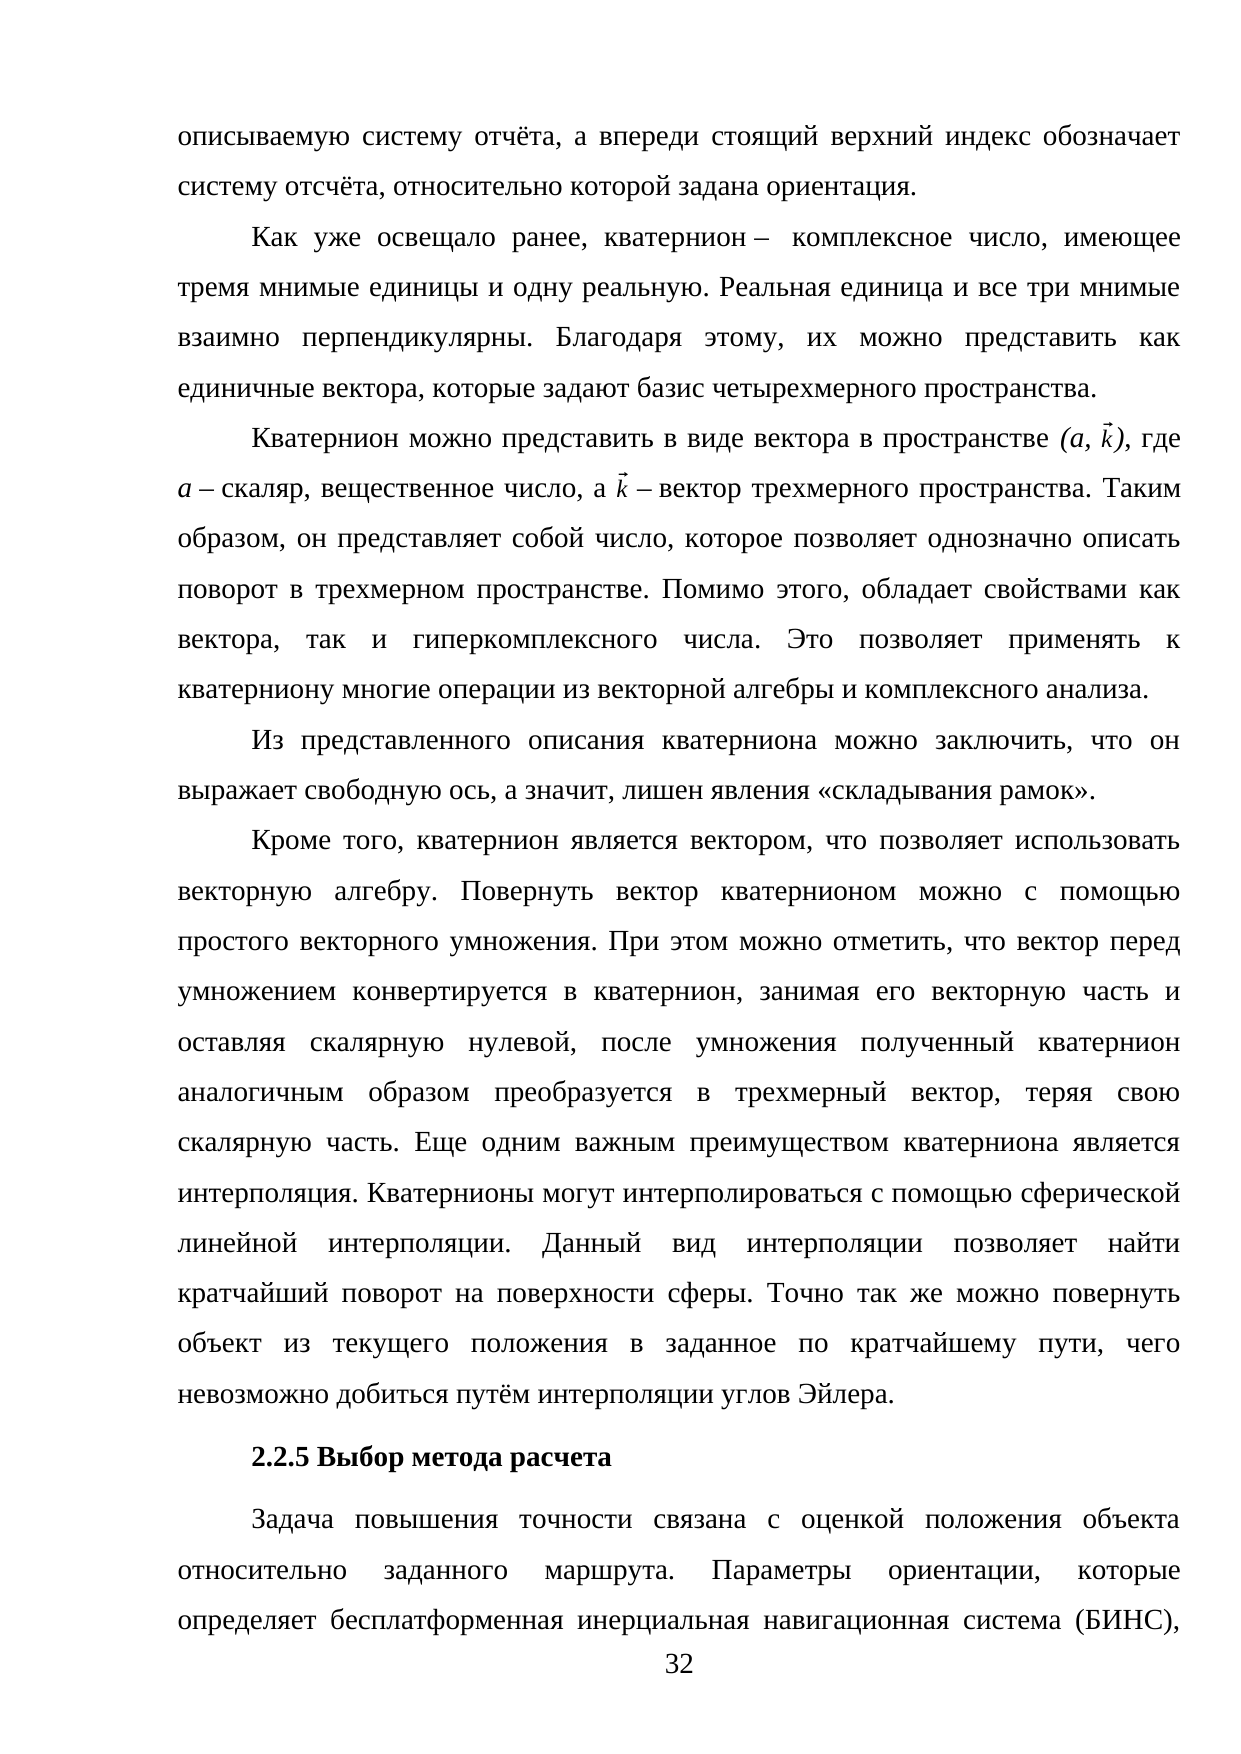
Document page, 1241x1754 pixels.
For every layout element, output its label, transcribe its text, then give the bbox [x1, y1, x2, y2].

text Кроме того, кватернион является вектором, что позволяет использовать векторную алгебру. Повернуть вектор кватернионом можно с помощью простого векторного умножения. При этом можно отметить, что вектор перед умножением конвертируется в кватернион, занимая его векторную часть и оставляя скалярную нулевой, после умножения полученный кватернион аналогичным образом преобразуется в трехмерный вектор, теряя свою скалярную часть. Еще одним важным преимуществом кватерниона является интерполяция. Кватернионы могут интерполироваться с помощью сферической линейной интерполяции. Данный вид интерполяции позволяет найти кратчайший поворот на поверхности сферы. Точно так же можно повернуть объект из текущего положения в заданное по кратчайшему пути, чего невозможно добиться путём интерполяции углов Эйлера. [177, 822, 1181, 1409]
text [177, 1502, 1181, 1636]
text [177, 118, 1181, 202]
text Из представленного описания кватерниона можно заключить, что он выражает свободную ось, а значит, лишен явления «складывания рамок». [177, 722, 1181, 806]
text Кватернион можно представить в виде вектора в пространстве (a, ), где a – скаляр, вещественное число, а – вектор трехмерного пространства. Таким образом, он представляет собой число, которое позволяет однозначно описать поворот в трехмерном пространстве. Помимо этого, обладает свойствами как вектора, так и гиперкомплексного числа. Это позволяет применять к кватерниону многие операции из векторной алгебры и комплексного анализа. [177, 420, 1181, 705]
text 2.2.5 Выбор метода расчета [177, 1439, 1181, 1472]
text Как уже освещало ранее, кватернион – комплексное число, имеющее тремя мнимые единицы и одну реальную. Реальная единица и все три мнимые взаимно перпендикулярны. Благодаря этому, их можно представить как единичные вектора, которые задают базис четырехмерного пространства. [177, 219, 1181, 403]
